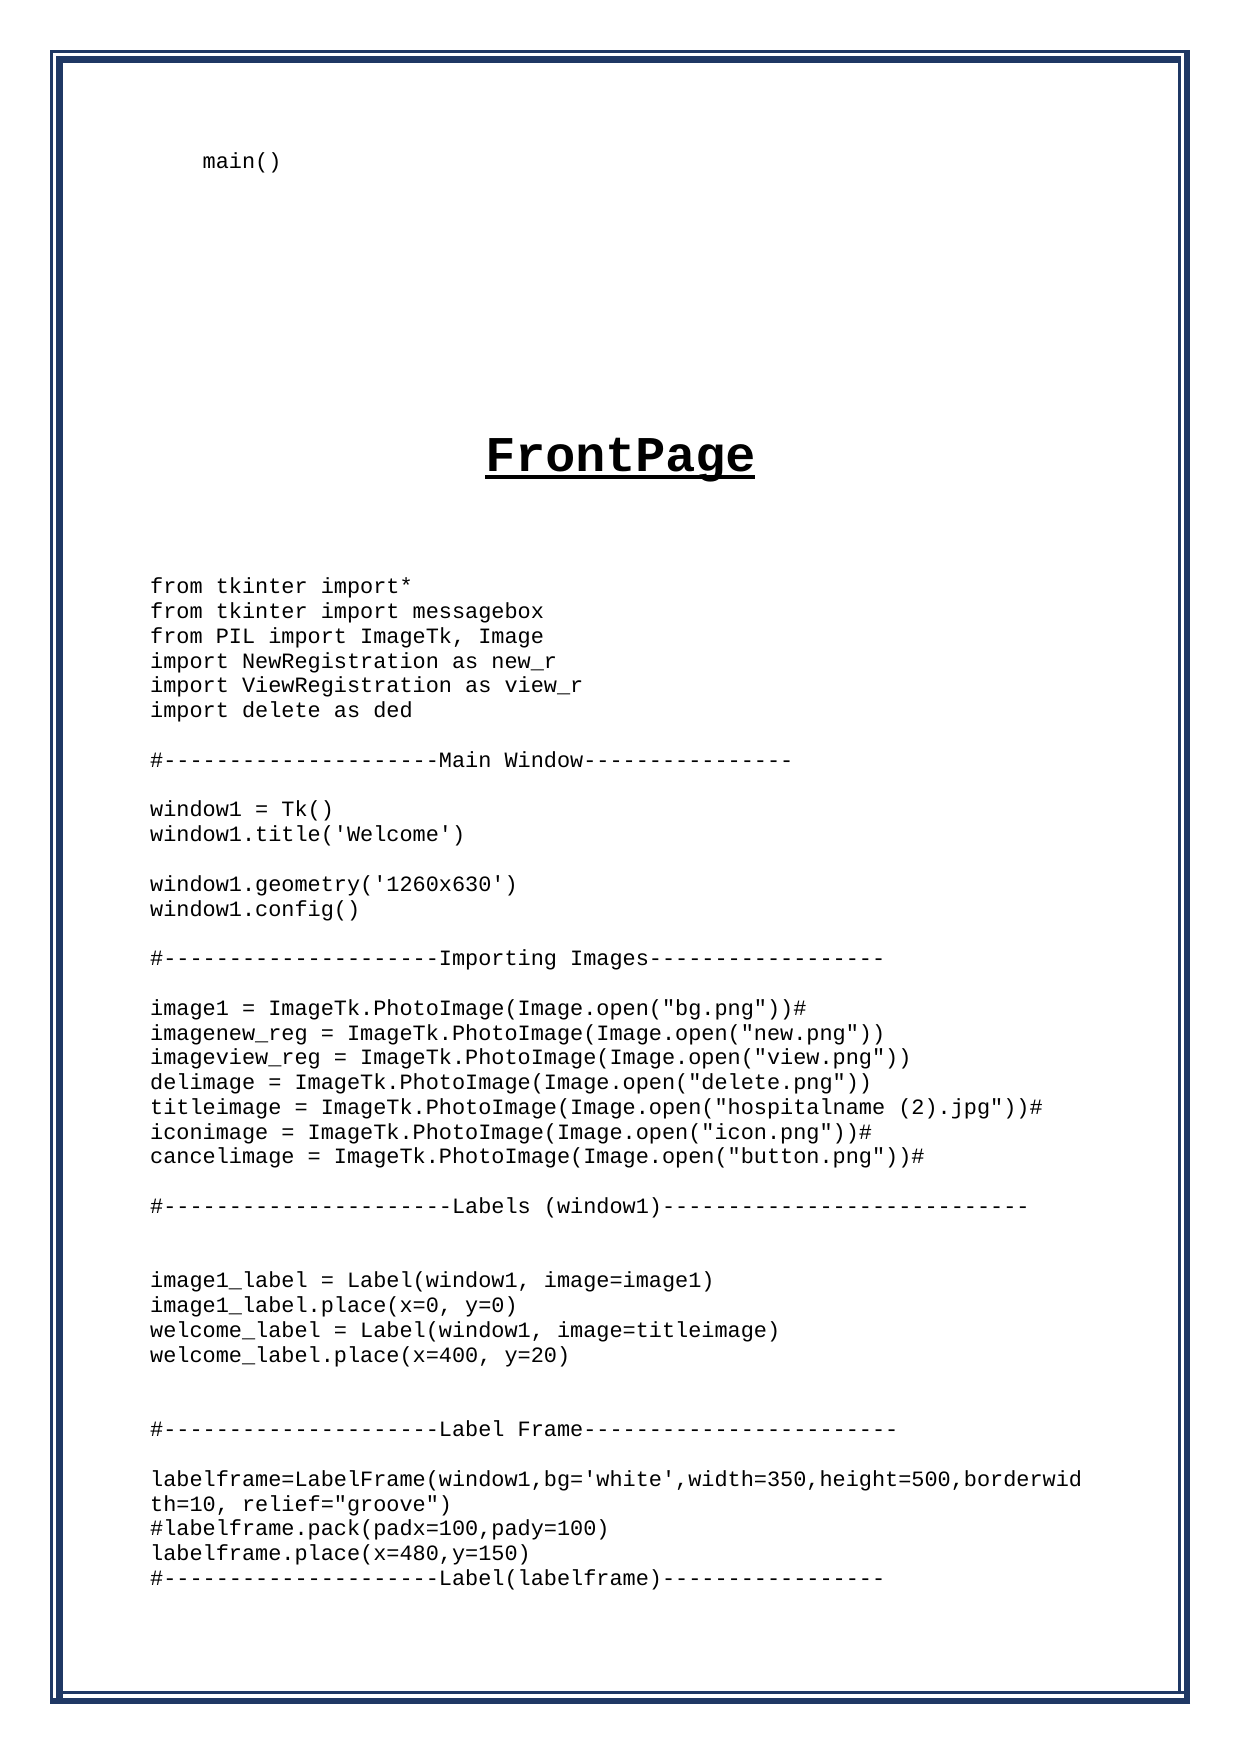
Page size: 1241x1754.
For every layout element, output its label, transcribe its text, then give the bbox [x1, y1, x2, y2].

text image1_label.place(x=0, y=0) [150, 1294, 1090, 1319]
text cancelimage = ImageTk.PhotoImage(Image.open("button.png"))# [150, 1146, 1090, 1171]
text import NewRegistration as new_r [150, 650, 1090, 675]
text from tkinter import* [150, 576, 1090, 600]
text imagenew_reg = ImageTk.PhotoImage(Image.open("new.png")) [150, 1022, 1090, 1047]
text from tkinter import messagebox [150, 600, 1090, 625]
text window1.config() [150, 898, 1090, 923]
text imageview_reg = ImageTk.PhotoImage(Image.open("view.png")) [150, 1047, 1090, 1071]
text image1_label = Label(window1, image=image1) [150, 1270, 1090, 1294]
text from PIL import ImageTk, Image [150, 625, 1090, 650]
text welcome_label = Label(window1, image=titleimage) [150, 1319, 1090, 1344]
text welcome_label.place(x=400, y=20) [150, 1344, 1090, 1369]
text iconimage = ImageTk.PhotoImage(Image.open("icon.png"))# [150, 1121, 1090, 1146]
text labelframe.place(x=480,y=150) [150, 1542, 1090, 1567]
text #---------------------Importing Images------------------ [150, 947, 1090, 972]
text FrontPage [150, 429, 1090, 486]
text window1 = Tk() [150, 799, 1090, 823]
text #---------------------Main Window---------------- [150, 749, 1090, 774]
text #---------------------Label Frame------------------------ [150, 1418, 1090, 1443]
text import ViewRegistration as view_r [150, 675, 1090, 699]
text #----------------------Labels (window1)---------------------------- [150, 1195, 1090, 1220]
text labelframe=LabelFrame(window1,bg='white',width=350,height=500,borderwidth=10, relief="groove") [150, 1468, 1090, 1518]
text delimage = ImageTk.PhotoImage(Image.open("delete.png")) [150, 1071, 1090, 1096]
text image1 = ImageTk.PhotoImage(Image.open("bg.png"))# [150, 997, 1090, 1022]
text #labelframe.pack(padx=100,pady=100) [150, 1518, 1090, 1542]
text #---------------------Label(labelframe)----------------- [150, 1567, 1090, 1592]
text main() [150, 150, 1090, 175]
text window1.title('Welcome') [150, 823, 1090, 848]
text titleimage = ImageTk.PhotoImage(Image.open("hospitalname (2).jpg"))# [150, 1096, 1090, 1121]
text window1.geometry('1260x630') [150, 873, 1090, 898]
text import delete as ded [150, 699, 1090, 724]
